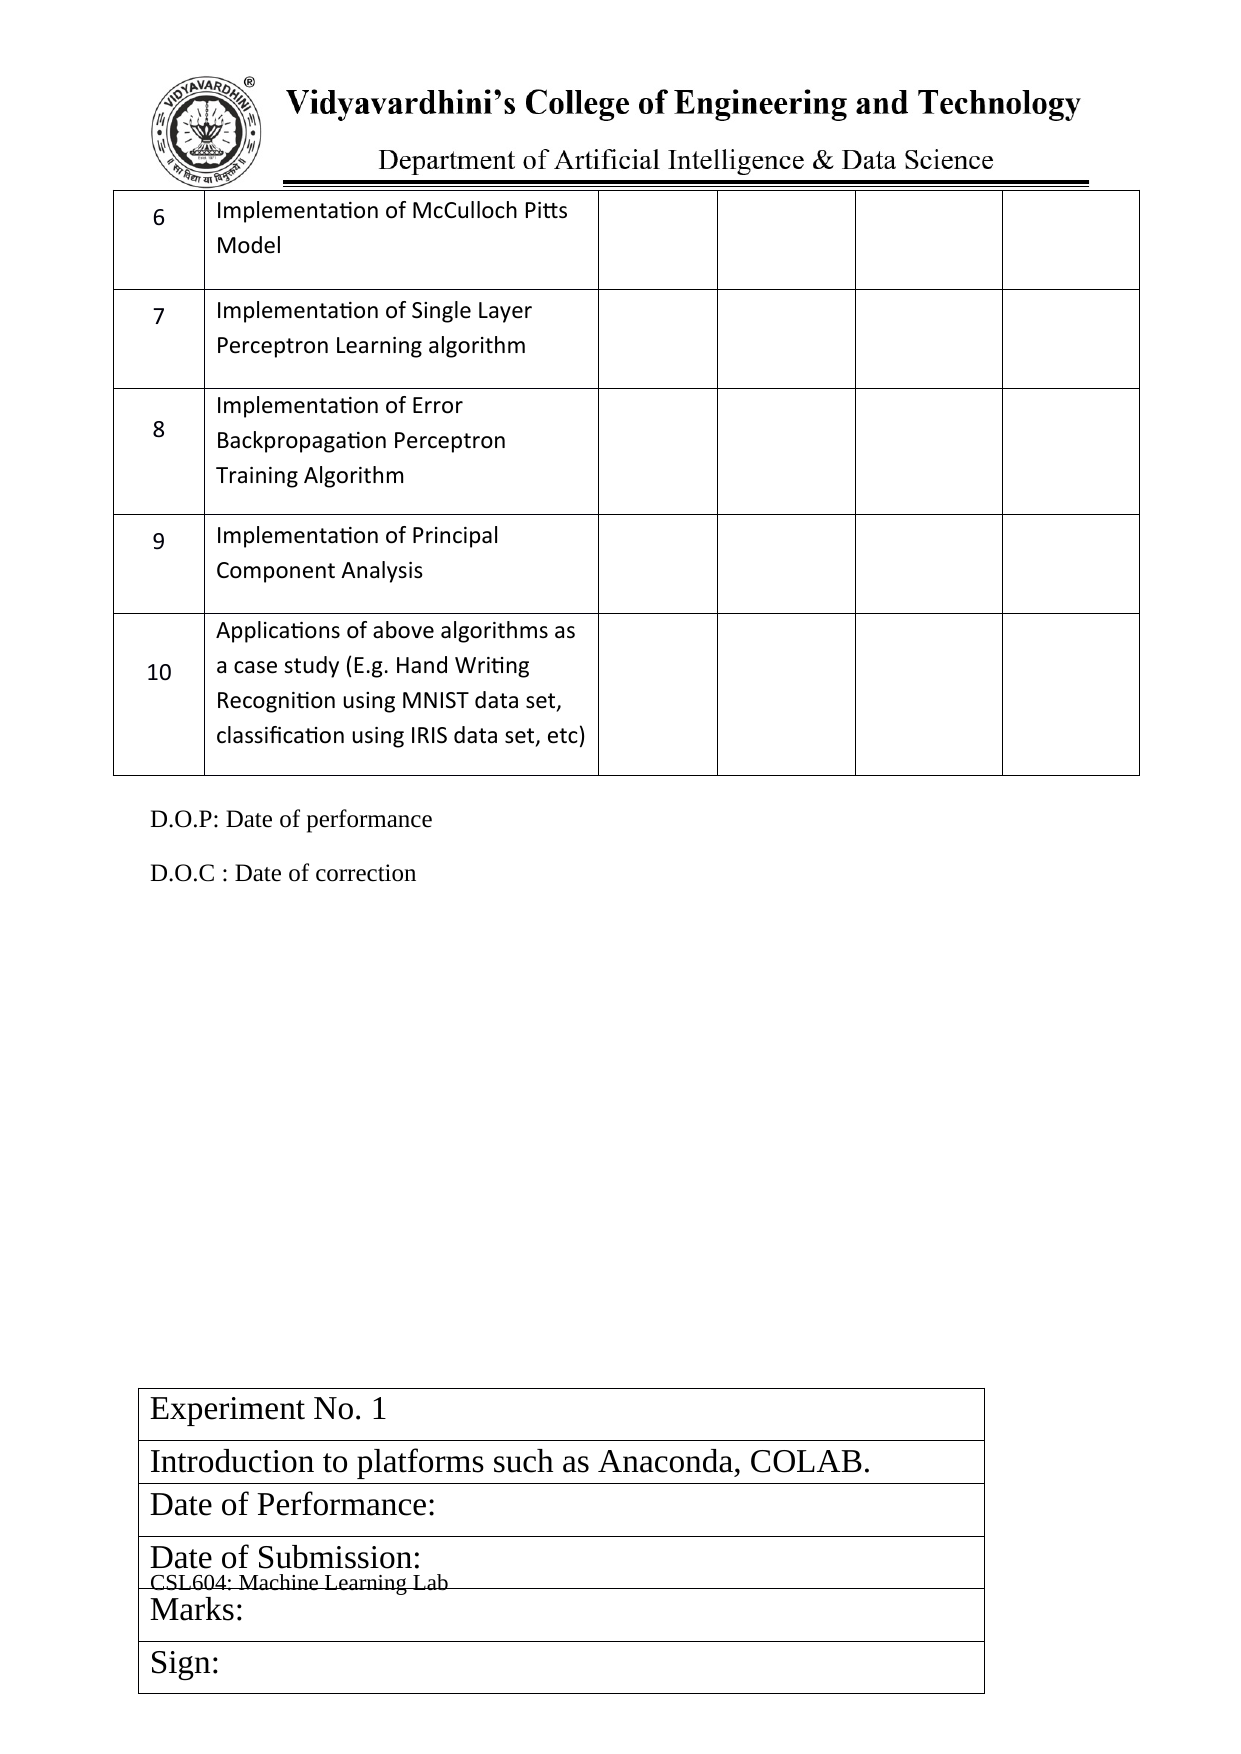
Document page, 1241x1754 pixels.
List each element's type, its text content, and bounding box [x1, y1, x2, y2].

table_cell Sign: [139, 1642, 984, 1693]
table_cell [1003, 614, 1139, 774]
table_cell [856, 389, 1002, 514]
table_cell [599, 191, 717, 289]
table_cell [718, 515, 855, 613]
table_cell [599, 389, 717, 514]
table_cell [1003, 515, 1139, 613]
table_cell [856, 191, 1002, 289]
table_cell [718, 614, 855, 774]
table_cell [856, 290, 1002, 388]
table_cell Introduction to platforms such as Anaconda, COLAB. [139, 1441, 984, 1483]
table_cell [718, 389, 855, 514]
table_cell [1003, 389, 1139, 514]
table_cell Implementation of Single Layer Perceptron Learning algorithm [205, 290, 598, 388]
table_cell Date of Submission: [139, 1537, 984, 1588]
table_cell [599, 290, 717, 388]
table_cell [599, 515, 717, 613]
table_header Experiment No. 1 [139, 1389, 984, 1440]
table_cell 10 [114, 614, 204, 774]
table_cell Implementation of Principal Component Analysis [205, 515, 598, 613]
table_cell Marks: [139, 1589, 984, 1641]
table_cell [856, 515, 1002, 613]
picture [150, 75, 1091, 190]
table_cell 7 [114, 290, 204, 388]
table_cell Date of Performance: [139, 1484, 984, 1536]
table_cell [718, 290, 855, 388]
table_cell 9 [114, 515, 204, 613]
table_cell Implementation of Error Backpropagation Perceptron Training Algorithm [205, 389, 598, 514]
table_cell [1003, 290, 1139, 388]
table_cell [599, 614, 717, 774]
table_cell Applications of above algorithms as a case study (E.g. Hand Writing Recognition using MNIST data set, classification using IRIS data set, etc) [205, 614, 598, 774]
table_cell [1003, 191, 1139, 289]
table_cell Implementation of McCulloch Pitts Model [205, 191, 598, 289]
table_cell [856, 614, 1002, 774]
table_cell [718, 191, 855, 289]
table_cell 6 [114, 191, 204, 289]
table_cell 8 [114, 389, 204, 514]
text D.O.C : Date of correction [150, 858, 1090, 887]
text D.O.P: Date of performance [150, 804, 1090, 833]
